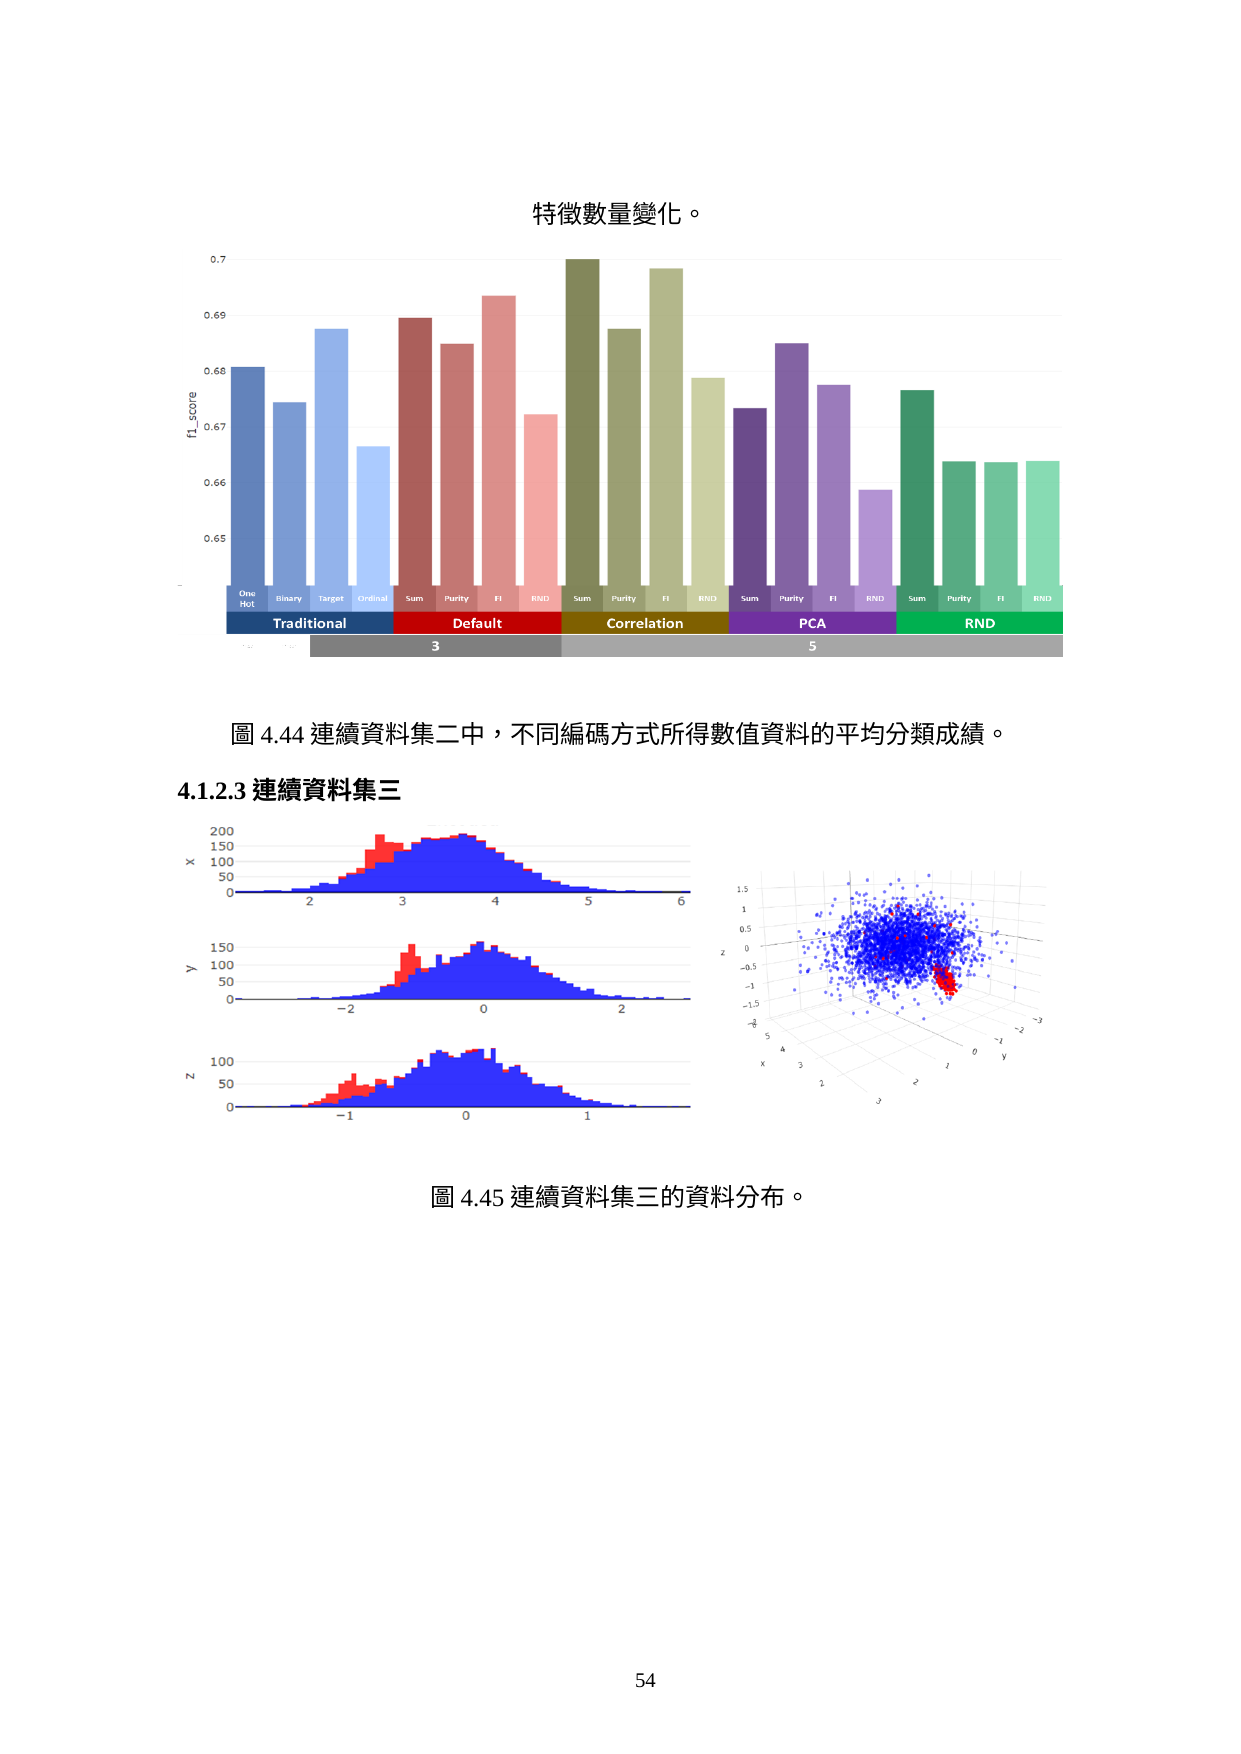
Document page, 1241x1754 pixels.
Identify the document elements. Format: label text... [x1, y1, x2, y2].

picture [177, 825, 1063, 1150]
subtitle 連續資料集三 [177, 769, 1063, 807]
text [177, 194, 1063, 231]
picture [177, 249, 1063, 663]
